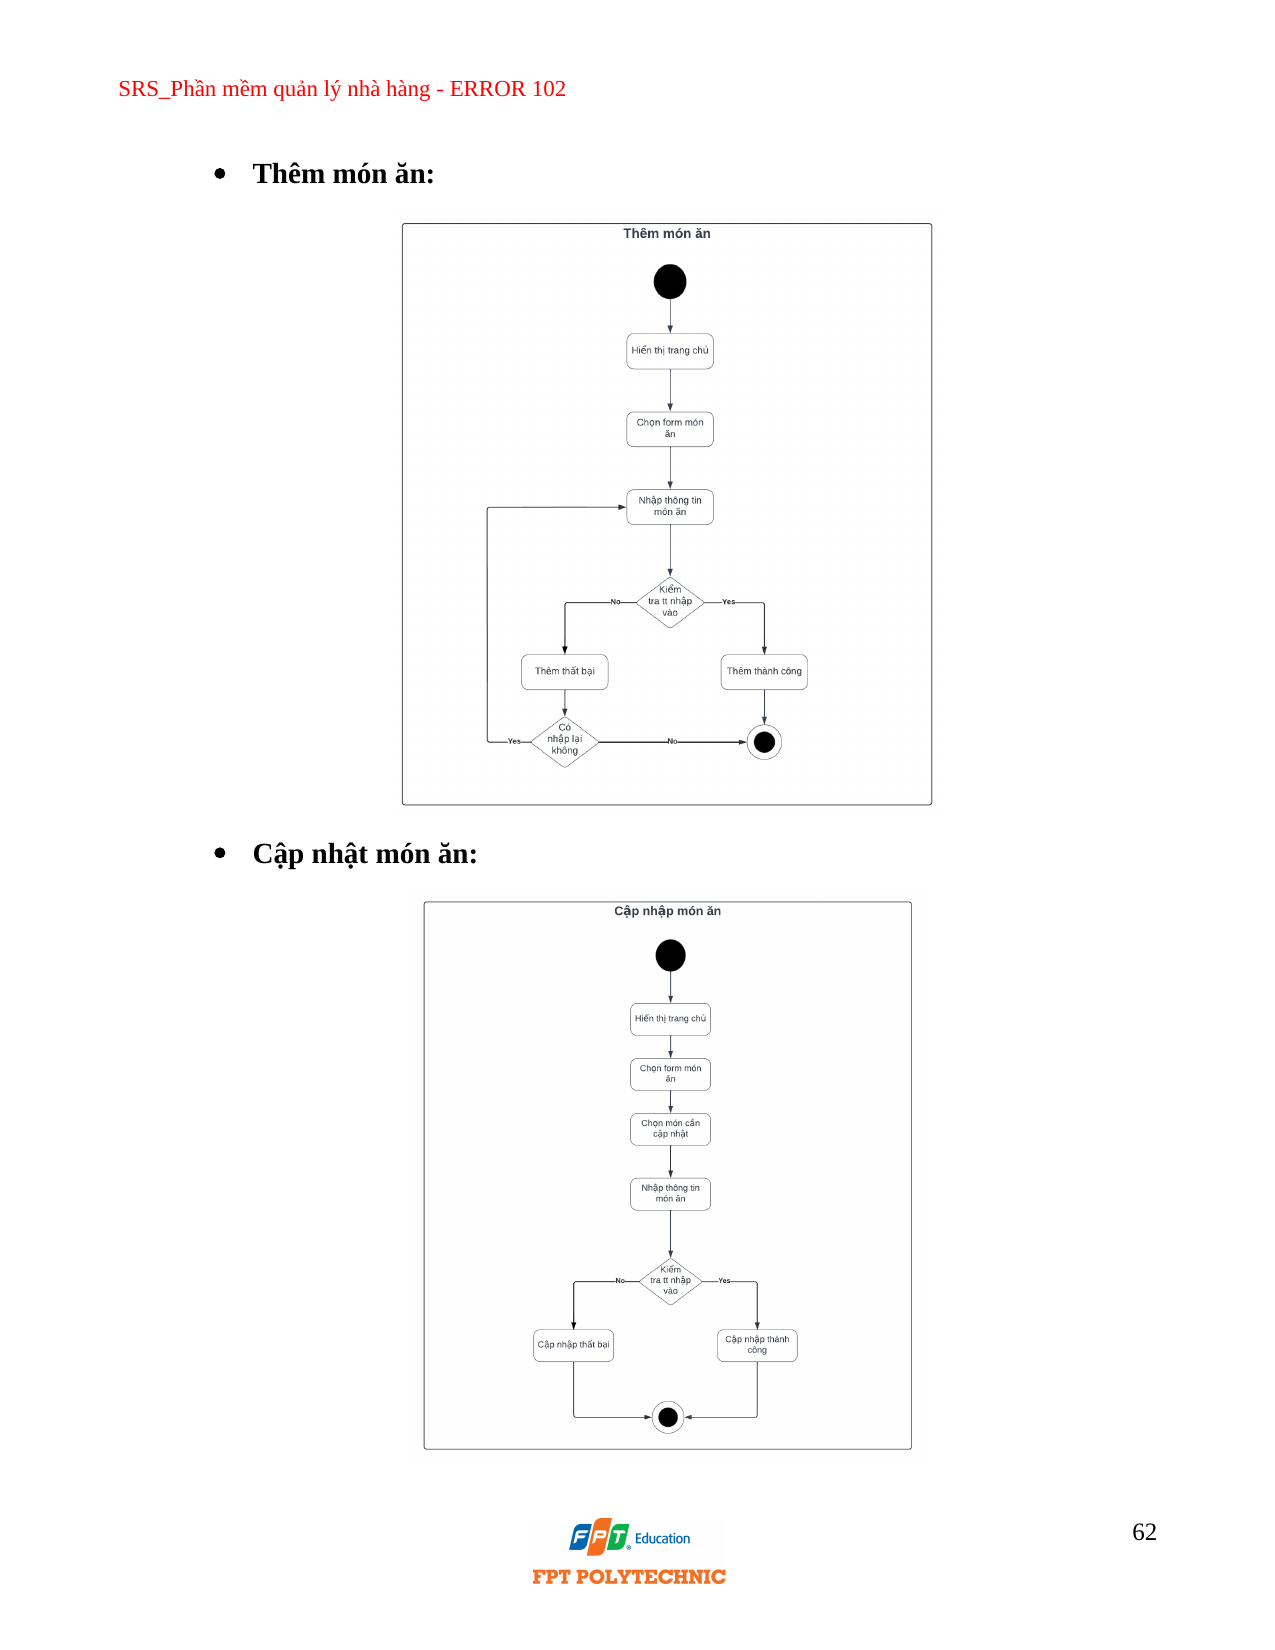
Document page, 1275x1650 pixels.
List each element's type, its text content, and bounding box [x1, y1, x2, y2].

list Thêm món ăn: [215, 156, 1157, 190]
picture [385, 206, 949, 822]
picture [533, 1518, 726, 1584]
picture [408, 886, 927, 1465]
list Cập nhật món ăn: [215, 836, 1157, 869]
